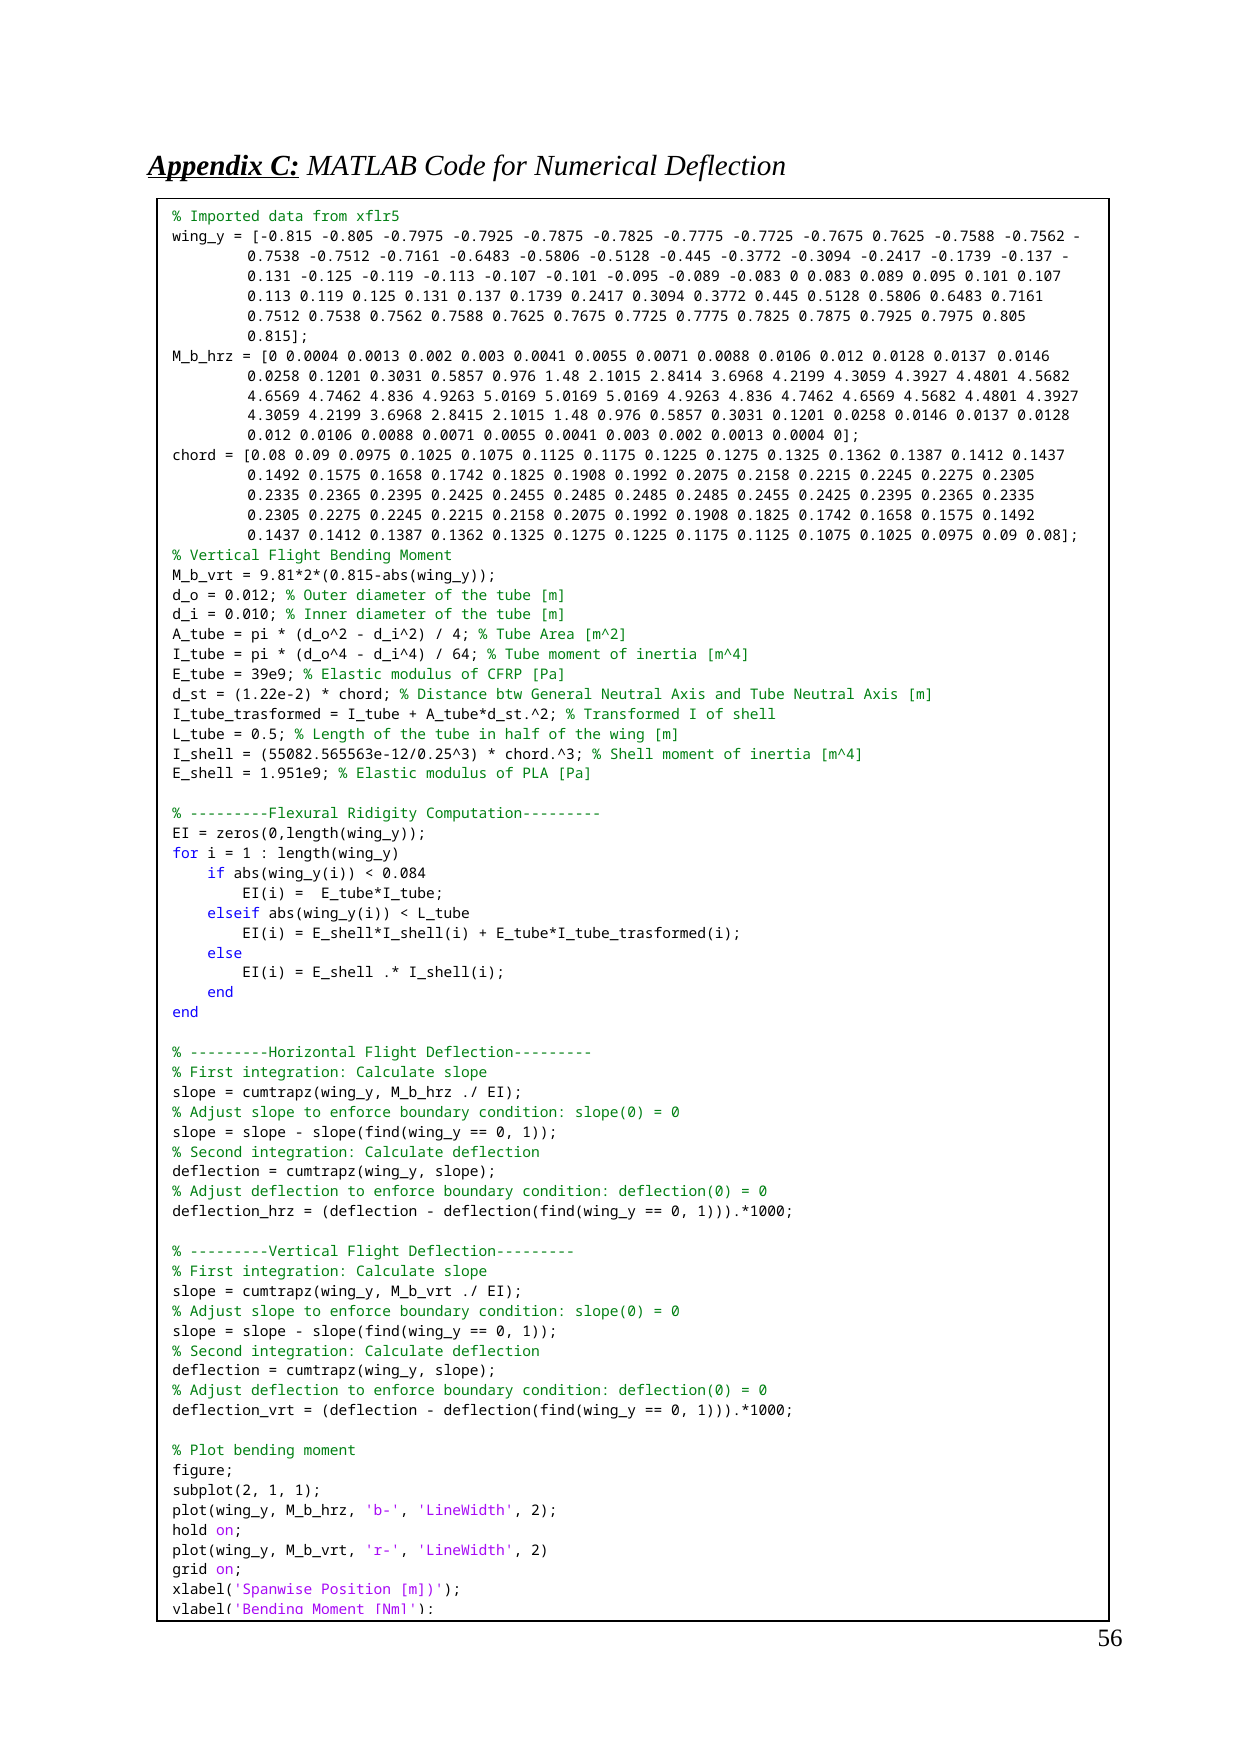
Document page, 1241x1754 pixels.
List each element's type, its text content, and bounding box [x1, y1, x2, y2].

text Appendix C: MATLAB Code for Numerical Deflection [148, 148, 1122, 181]
